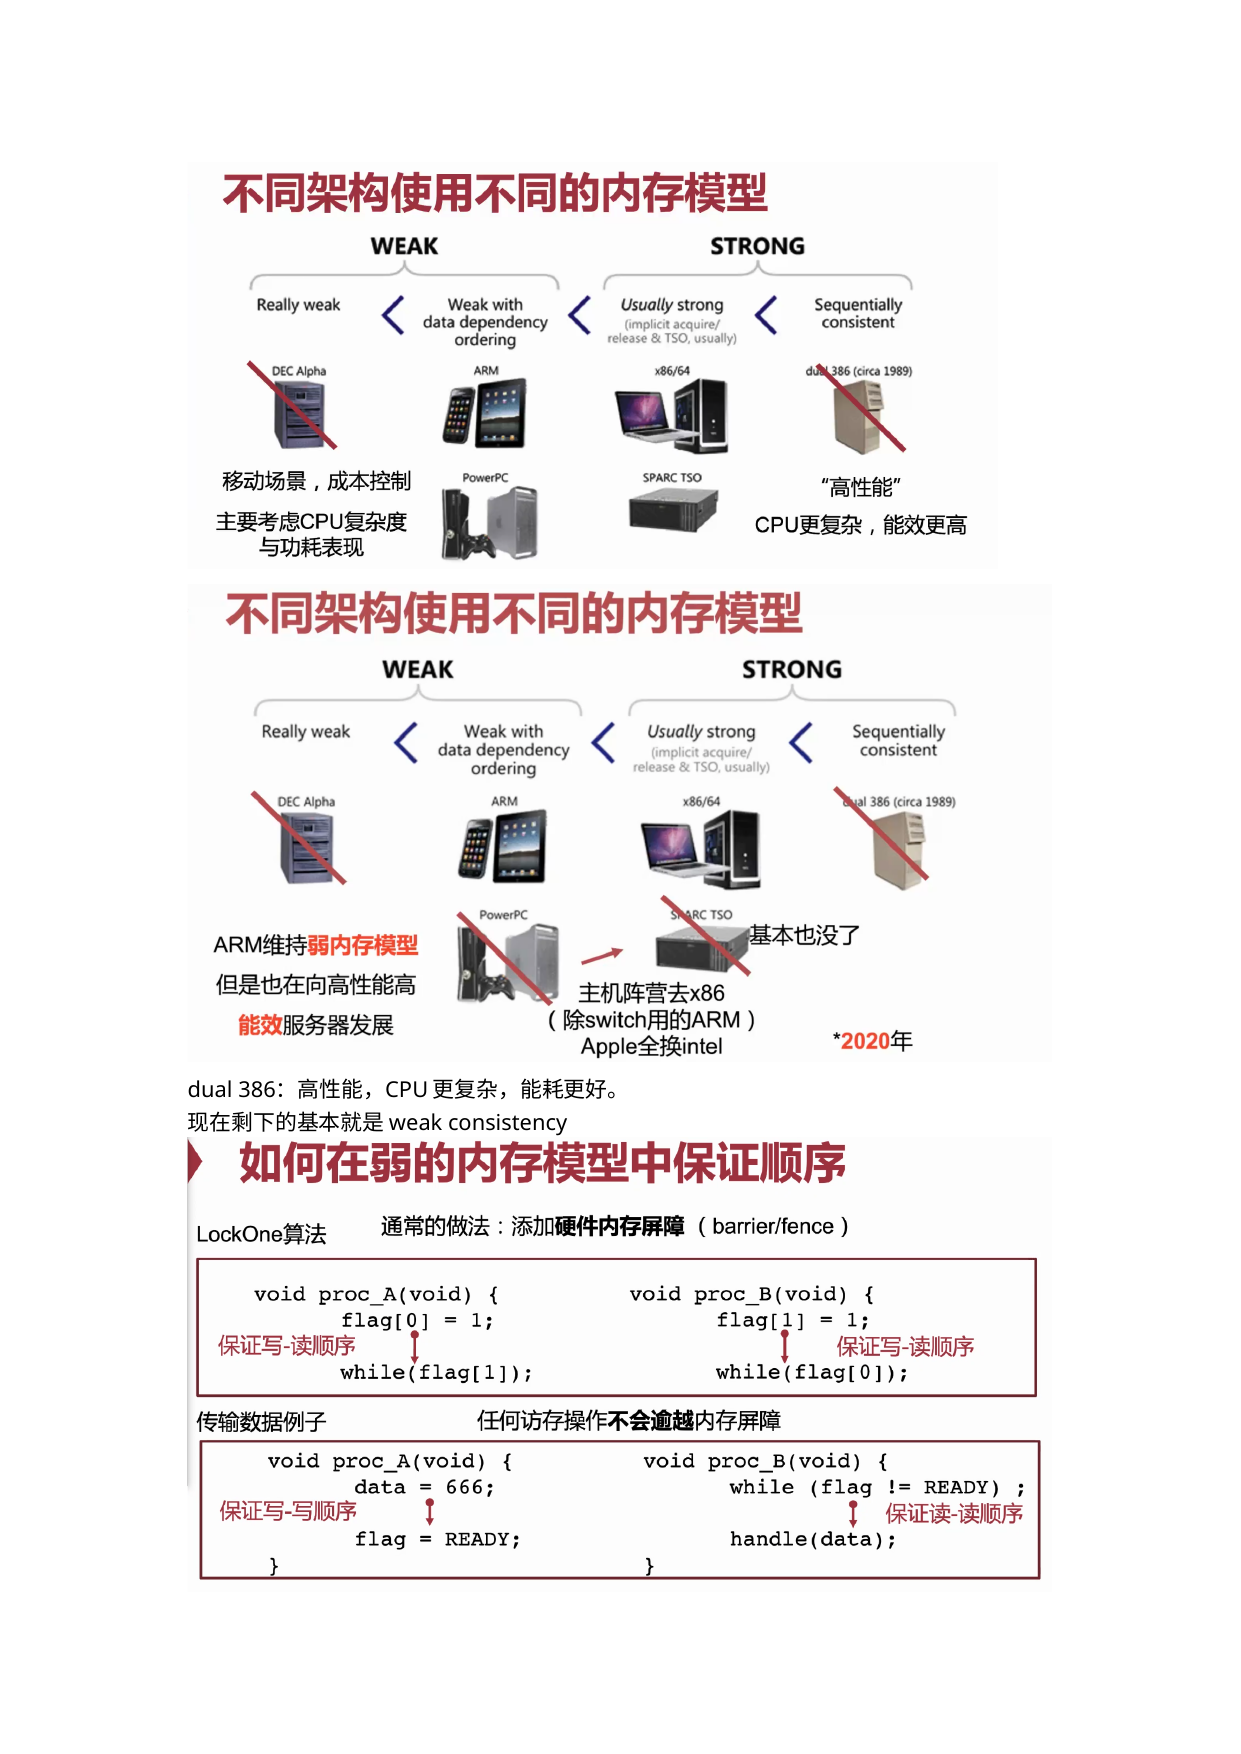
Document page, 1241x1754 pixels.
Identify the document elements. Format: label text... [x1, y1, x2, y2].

text dual 386：高性能，CPU更复杂，能耗更好。 [187, 1072, 1053, 1104]
text 现在剩下的基本就是weak consistency [187, 1104, 1053, 1137]
picture [187, 584, 1053, 1062]
picture [187, 162, 999, 569]
picture [187, 1137, 1053, 1592]
